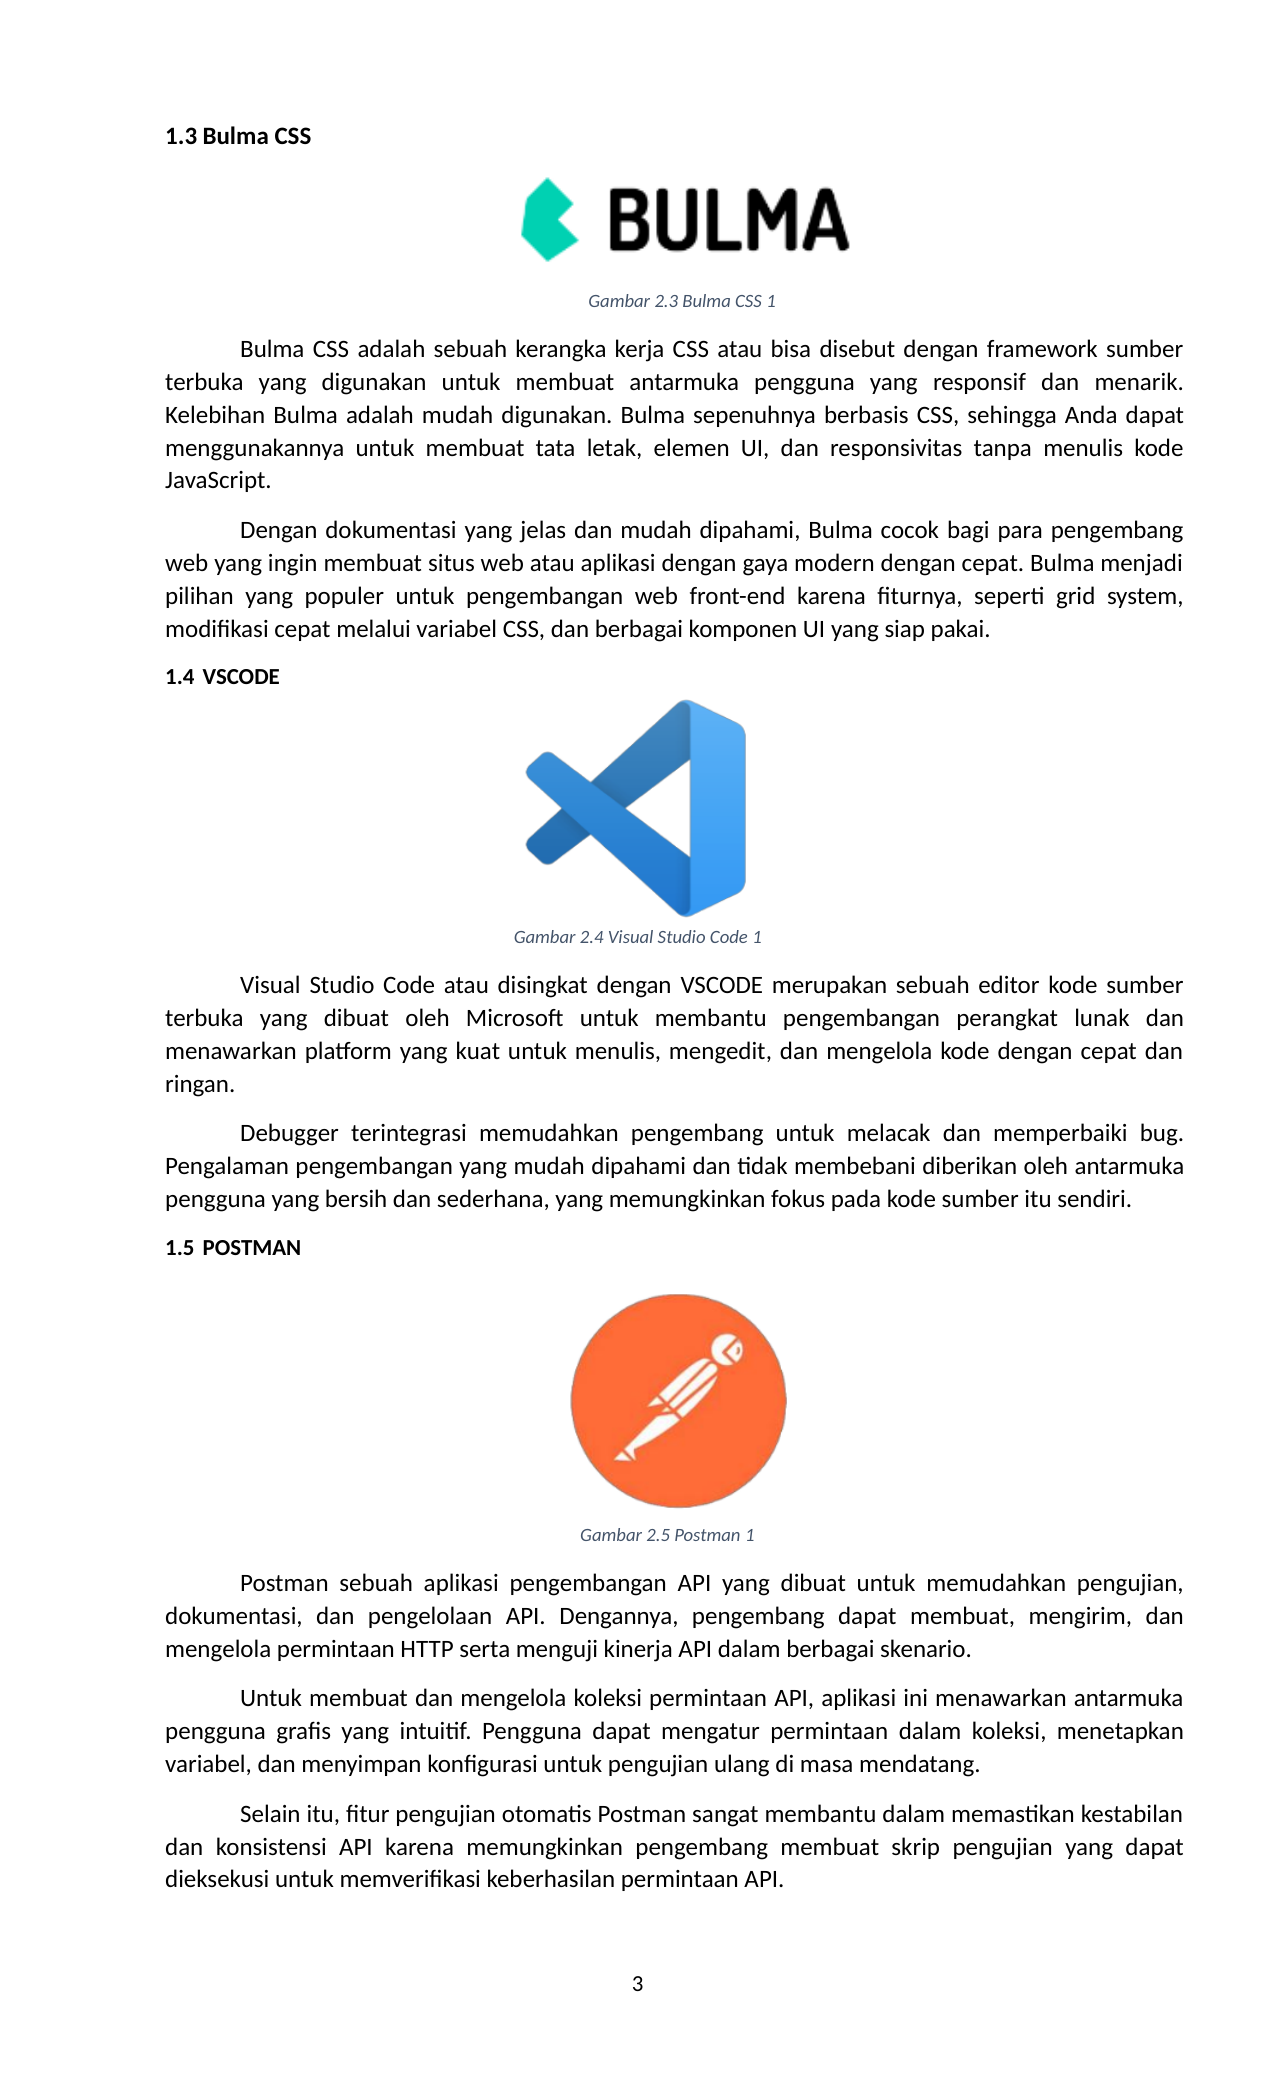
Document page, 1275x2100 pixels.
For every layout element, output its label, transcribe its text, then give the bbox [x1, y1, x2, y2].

text Gambar 2.4 Visual Studio Code 1 [90, 925, 1185, 948]
text Selain itu, fitur pengujian otomatis Postman sangat membantu dalam memastikan kestabilan dan konsistensi API karena memungkinkan pengembang membuat skrip pengujian yang dapat dieksekusi untuk memverifikasi keberhasilan permintaan API. [165, 1798, 1185, 1894]
text Postman sebuah aplikasi pengembangan API yang dibuat untuk memudahkan pengujian, dokumentasi, dan pengelolaan API. Dengannya, pengembang dapat membuat, mengirim, dan mengelola permintaan HTTP serta menguji kinerja API dalam berbagai skenario. [165, 1567, 1185, 1663]
list Bulma CSS [165, 120, 1185, 151]
text Bulma CSS adalah sebuah kerangka kerja CSS atau bisa disebut dengan framework sumber terbuka yang digunakan untuk membuat antarmuka pengguna yang responsif dan menarik. Kelebihan Bulma adalah mudah digunakan. Bulma sepenuhnya berbasis CSS, sehingga Anda dapat menggunakannya untuk membuat tata letak, elemen UI, dan responsivitas tanpa menulis kode JavaScript. [165, 333, 1185, 495]
list VSCODE [165, 662, 1185, 691]
text Visual Studio Code atau disingkat dengan VSCODE merupakan sebuah editor kode sumber terbuka yang dibuat oleh Microsoft untuk membantu pengembangan perangkat lunak dan menawarkan platform yang kuat untuk menulis, mengedit, dan mengelola kode dengan cepat dan ringan. [165, 969, 1185, 1098]
picture [556, 1263, 793, 1521]
text Debugger terintegrasi memudahkan pengembang untuk melacak dan memperbaiki bug. Pengalaman pengembangan yang mudah dipahami dan tidak membebani diberikan oleh antarmuka pengguna yang bersih dan sederhana, yang memungkinkan fokus pada kode sumber itu sendiri. [165, 1117, 1185, 1214]
text Gambar 2.3 Bulma CSS 1 [90, 289, 1185, 312]
list POSTMAN [165, 1233, 1185, 1261]
text Gambar 2.5 Postman 1 [90, 1523, 1185, 1546]
text Untuk membuat dan mengelola koleksi permintaan API, aplikasi ini menawarkan antarmuka pengguna grafis yang intuitif. Pengguna dapat mengatur permintaan dalam koleksi, menetapkan variabel, dan menyimpan konfigurasi untuk pengujian ulang di masa mendatang. [165, 1682, 1185, 1779]
picture [487, 692, 774, 923]
picture [507, 150, 881, 290]
text Dengan dokumentasi yang jelas dan mudah dipahami, Bulma cocok bagi para pengembang web yang ingin membuat situs web atau aplikasi dengan gaya modern dengan cepat. Bulma menjadi pilihan yang populer untuk pengembangan web front-end karena fiturnya, seperti grid system, modifikasi cepat melalui variabel CSS, dan berbagai komponen UI yang siap pakai. [165, 514, 1185, 643]
